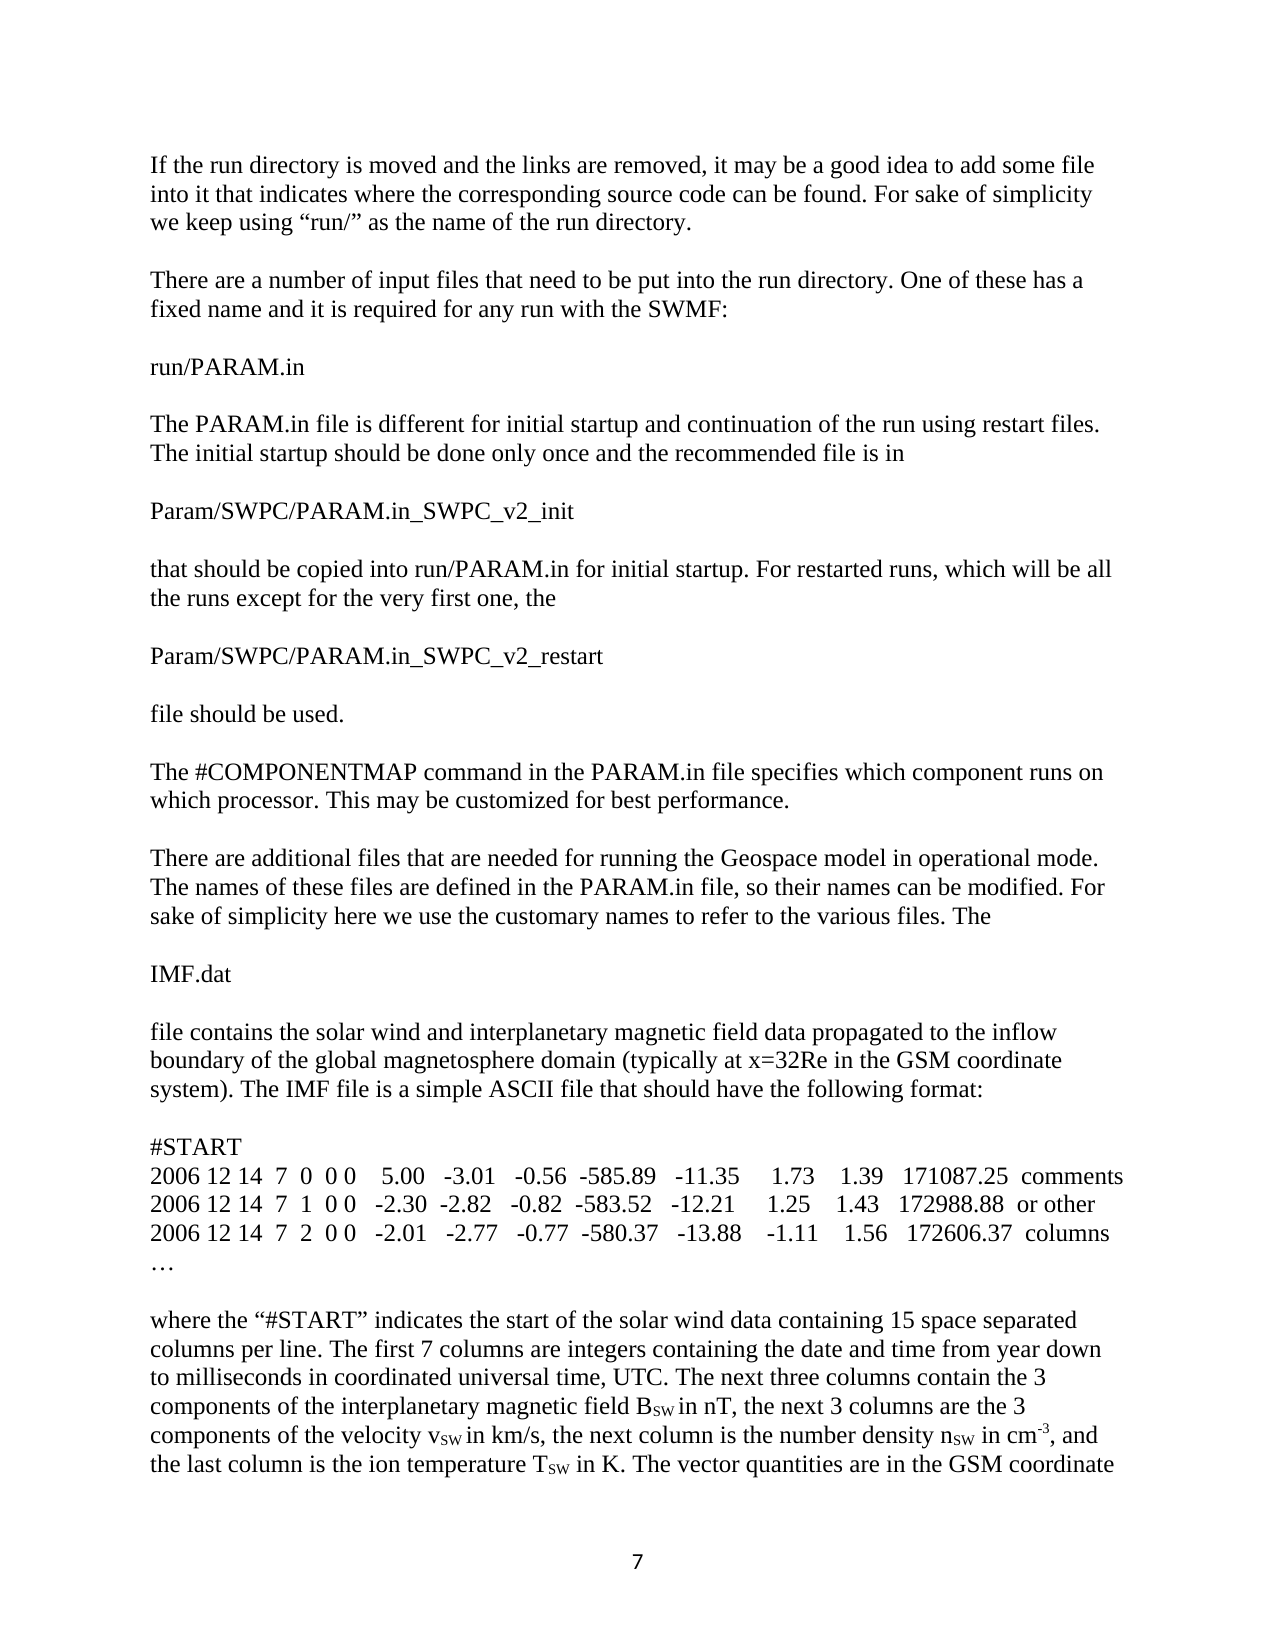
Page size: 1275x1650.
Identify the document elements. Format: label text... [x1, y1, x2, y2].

text There are a number of input files that need to be put into the run directory. One of these has a fixed name and it is required for any run with the SWMF: [150, 265, 1125, 323]
text #START [150, 1132, 1125, 1161]
text If the run directory is moved and the links are removed, it may be a good idea to add some file into it that indicates where the corresponding source code can be found. For sake of simplicity we keep using “run/” as the name of the run directory. [150, 150, 1125, 236]
text … [150, 1247, 1125, 1276]
text IMF.dat [150, 959, 1125, 987]
text run/PARAM.in [150, 352, 1125, 381]
text The PARAM.in file is different for initial startup and continuation of the run using restart files. The initial startup should be done only once and the recommended file is in [150, 409, 1125, 467]
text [150, 1305, 1125, 1477]
text 2006 12 14 7 0 0 0 5.00 -3.01 -0.56 -585.89 -11.35 1.73 1.39 171087.25 comments [150, 1161, 1125, 1189]
text There are additional files that are needed for running the Geospace model in operational mode. The names of these files are defined in the PARAM.in file, so their names can be modified. For sake of simplicity here we use the customary names to refer to the various files. The [150, 843, 1125, 929]
text The #COMPONENTMAP command in the PARAM.in file specifies which component runs on which processor. This may be customized for best performance. [150, 757, 1125, 814]
text that should be copied into run/PARAM.in for initial startup. For restarted runs, which will be all the runs except for the very first one, the [150, 554, 1125, 612]
text 2006 12 14 7 2 0 0 -2.01 -2.77 -0.77 -580.37 -13.88 -1.11 1.56 172606.37 columns [150, 1218, 1125, 1247]
text Param/SWPC/PARAM.in_SWPC_v2_restart [150, 641, 1125, 669]
text Param/SWPC/PARAM.in_SWPC_v2_init [150, 496, 1125, 525]
text file should be used. [150, 699, 1125, 727]
text file contains the solar wind and interplanetary magnetic field data propagated to the inflow boundary of the global magnetosphere domain (typically at x=32Re in the GSM coordinate system). The IMF file is a simple ASCII file that should have the following format: [150, 1017, 1125, 1103]
text 2006 12 14 7 1 0 0 -2.30 -2.82 -0.82 -583.52 -12.21 1.25 1.43 172988.88 or other [150, 1189, 1125, 1218]
